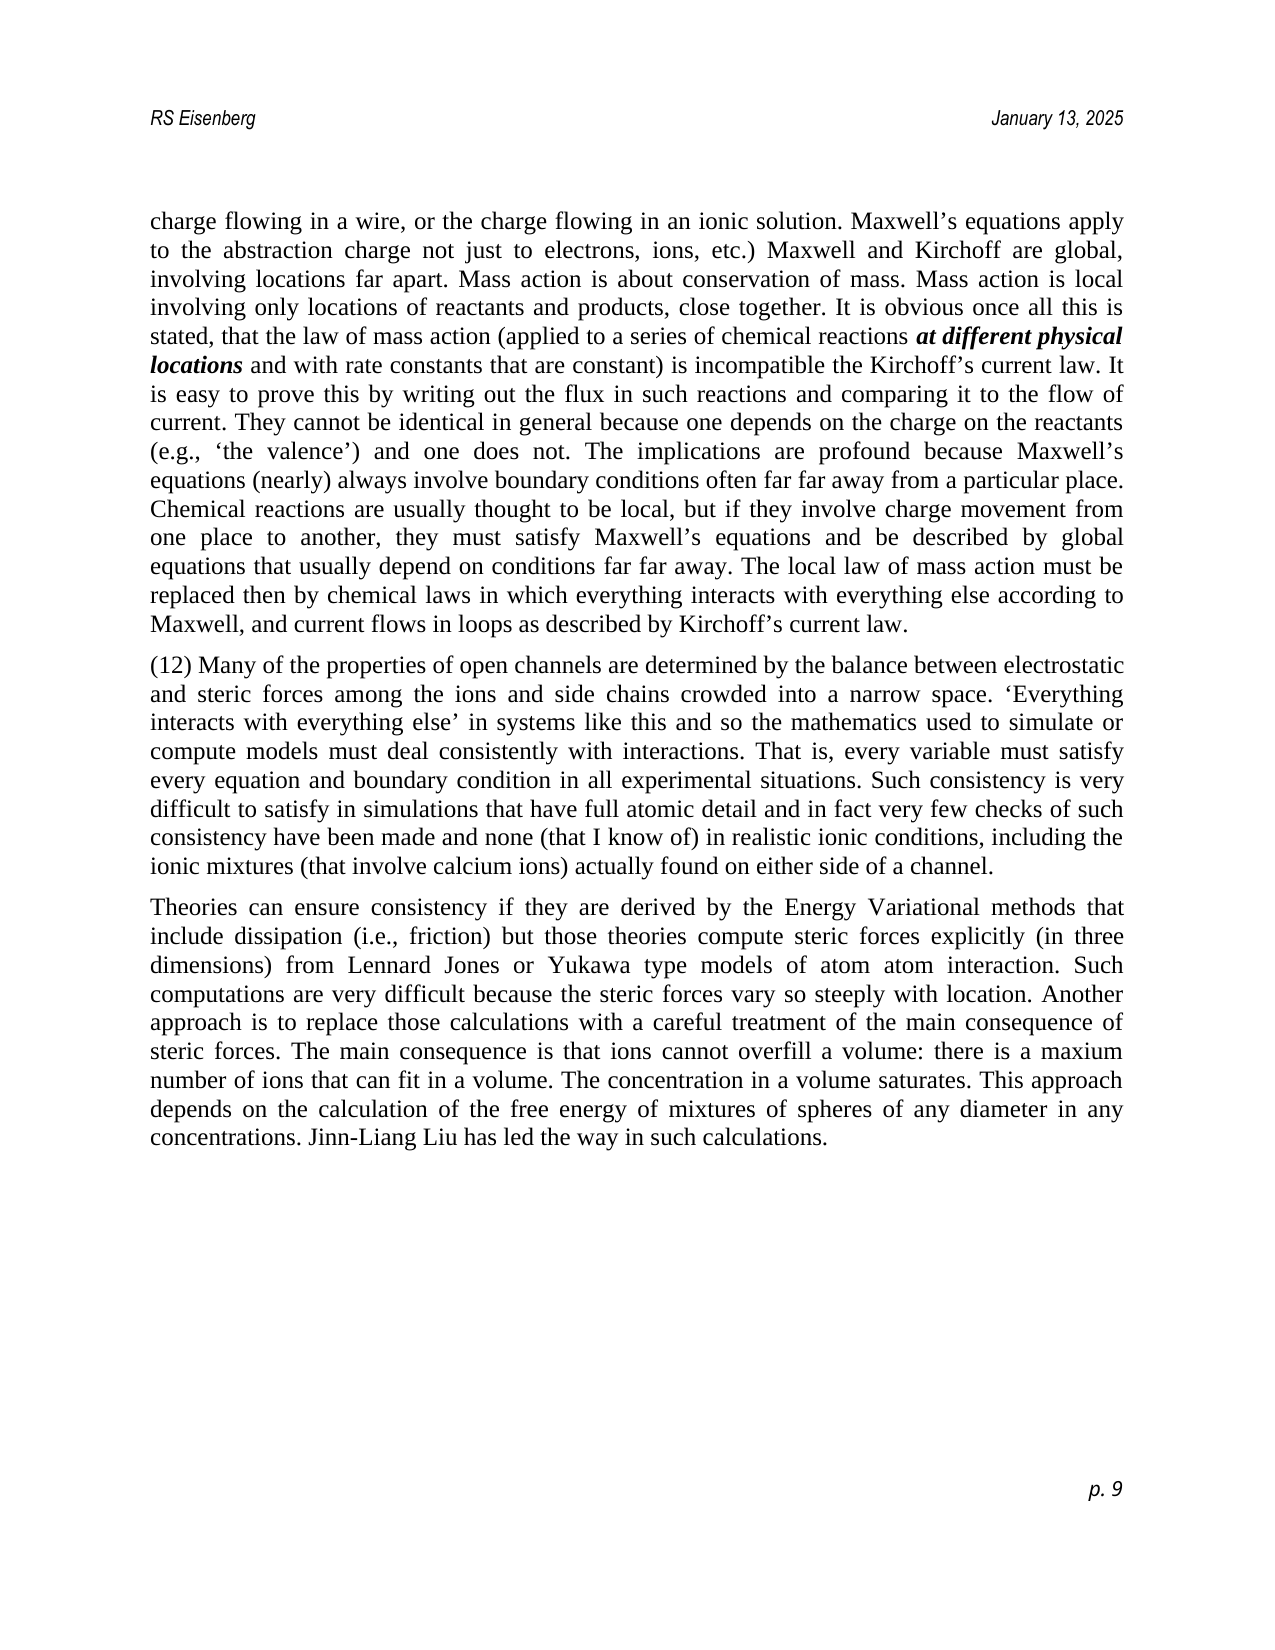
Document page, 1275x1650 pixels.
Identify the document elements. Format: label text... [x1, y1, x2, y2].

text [150, 206, 1125, 637]
text Theories can ensure consistency if they are derived by the Energy Variational methods that include dissipation (i.e., friction) but those theories compute steric forces explicitly (in three dimensions) from Lennard Jones or Yukawa type models of atom atom interaction. Such computations are very difficult because the steric forces vary so steeply with location. Another approach is to replace those calculations with a careful treatment of the main consequence of steric forces. The main consequence is that ions cannot overfill a volume: there is a maxium number of ions that can fit in a volume. The concentration in a volume saturates. This approach depends on the calculation of the free energy of mixtures of spheres of any diameter in any concentrations. Jinn-Liang Liu has led the way in such calculations. [150, 892, 1125, 1151]
text (12) Many of the properties of open channels are determined by the balance between electrostatic and steric forces among the ions and side chains crowded into a narrow space. ‘Everything interacts with everything else’ in systems like this and so the mathematics used to simulate or compute models must deal consistently with interactions. That is, every variable must satisfy every equation and boundary condition in all experimental situations. Such consistency is very difficult to satisfy in simulations that have full atomic detail and in fact very few checks of such consistency have been made and none (that I know of) in realistic ionic conditions, including the ionic mixtures (that involve calcium ions) actually found on either side of a channel. [150, 650, 1125, 880]
